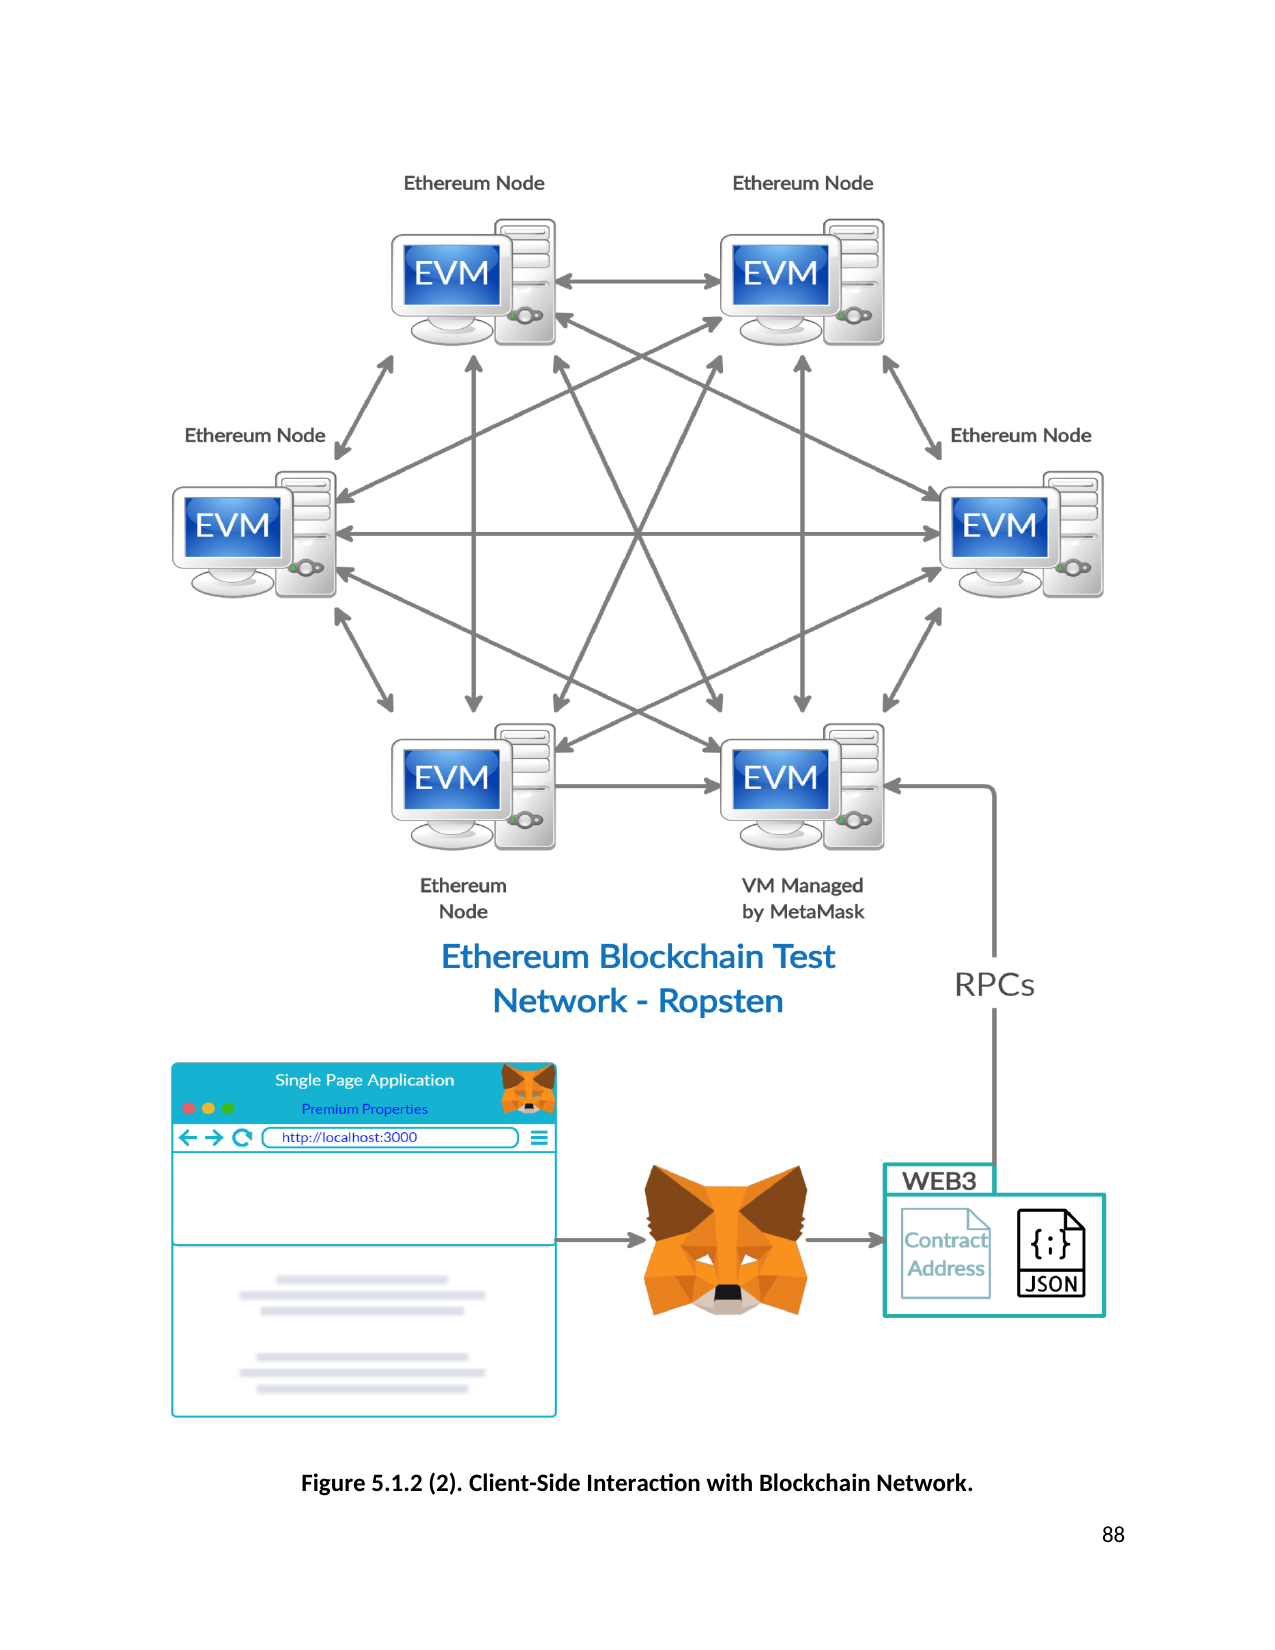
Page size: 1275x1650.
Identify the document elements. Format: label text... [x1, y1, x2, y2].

text Figure 5.1.2 (2). Client-Side Interaction with Blockchain Network. [150, 1467, 1125, 1497]
picture [150, 150, 1125, 1437]
